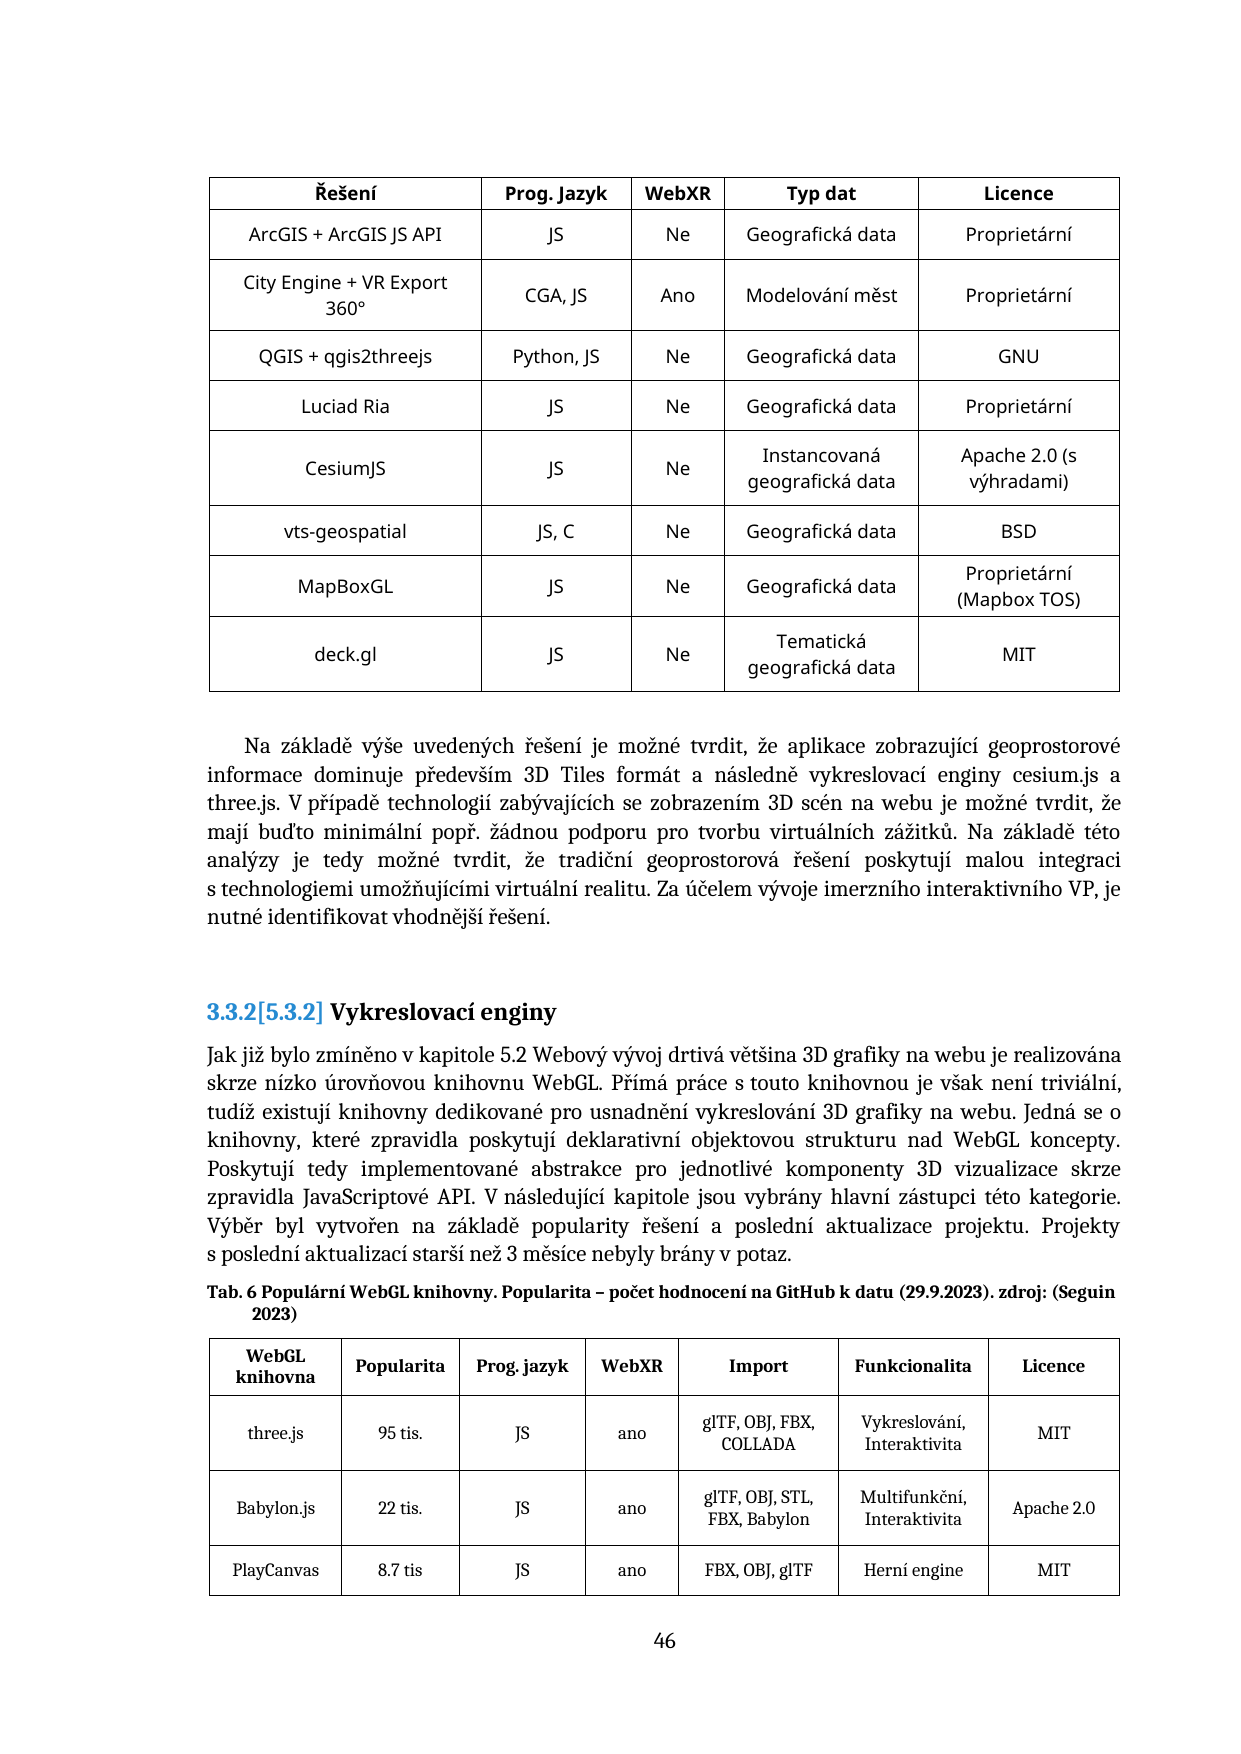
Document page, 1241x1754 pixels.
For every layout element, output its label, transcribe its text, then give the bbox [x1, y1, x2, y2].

table_cell 22 tis. [342, 1471, 459, 1545]
table_cell Multifunkční, Interaktivita [839, 1471, 988, 1545]
table_cell 8.7 tis [342, 1546, 459, 1595]
table_cell Apache 2.0 (s výhradami) [919, 431, 1119, 505]
table_cell MIT [989, 1546, 1119, 1595]
table_cell Proprietární [919, 210, 1119, 258]
table_cell City Engine + VR Export 360° [210, 260, 481, 330]
table_cell PlayCanvas [210, 1546, 341, 1595]
table_cell Ne [632, 331, 724, 380]
table_cell JS [482, 431, 631, 505]
table_header Prog. jazyk [460, 1339, 585, 1395]
table_cell Ne [632, 431, 724, 505]
table_cell Geografická data [725, 506, 918, 555]
table_cell Babylon.js [210, 1471, 341, 1545]
table_cell vts-geospatial [210, 506, 481, 555]
table_cell QGIS + qgis2threejs [210, 331, 481, 380]
table_cell 95 tis. [342, 1396, 459, 1470]
text Jak již bylo zmíněno v kapitole 4.2 Webový vývoj drtivá většina 3D grafiky na webu je realizována skrze nízko úrovňovou knihovnu WebGL. Přímá práce s touto knihovnou je však není triviální, tudíž existují knihovny dedikované pro usnadnění vykreslování 3D grafiky na webu. Jedná se o knihovny, které zpravidla poskytují deklarativní objektovou strukturu nad WebGL koncepty. Poskytují tedy implementované abstrakce pro jednotlivé komponenty 3D vizualizace skrze zpravidla JavaScriptové API. V následující kapitole jsou vybrány hlavní zástupci této kategorie. Výběr byl vytvořen na základě popularity řešení a poslední aktualizace projektu. Projekty s poslední aktualizací starší než 3 měsíce nebyly brány v potaz. [207, 1042, 1122, 1267]
table_cell Proprietární [919, 260, 1119, 330]
table_cell ArcGIS + ArcGIS JS API [210, 210, 481, 258]
table_cell JS [460, 1396, 585, 1470]
table_cell MIT [919, 617, 1119, 691]
table_cell FBX, OBJ, glTF [679, 1546, 838, 1595]
table_cell Modelování měst [725, 260, 918, 330]
table_cell CGA, JS [482, 260, 631, 330]
table_cell GNU [919, 331, 1119, 380]
table_cell MIT [989, 1396, 1119, 1470]
table_cell ano [586, 1396, 678, 1470]
table_cell glTF, OBJ, FBX, COLLADA [679, 1396, 838, 1470]
table_header Řešení [210, 178, 481, 208]
table_cell Apache 2.0 [989, 1471, 1119, 1545]
table_cell deck.gl [210, 617, 481, 691]
table_cell Herní engine [839, 1546, 988, 1595]
table_cell Luciad Ria [210, 381, 481, 430]
table_cell Ne [632, 210, 724, 258]
table_cell Ne [632, 381, 724, 430]
table_cell BSD [919, 506, 1119, 555]
text Na základě výše uvedených řešení je možné tvrdit, že aplikace zobrazující geoprostorové informace dominuje především 3D Tiles formát a následně vykreslovací enginy cesium.js a three.js. V případě technologií zabývajících se zobrazením 3D scén na webu je možné tvrdit, že mají buďto minimální popř. žádnou podporu pro tvorbu virtuálních zážitků. Na základě této analýzy je tedy možné tvrdit, že tradiční geoprostorová řešení poskytují malou integraci s technologiemi umožňujícími virtuální realitu. Za účelem vývoje imerzního interaktivního VP, je nutné identifikovat vhodnější řešení. [207, 733, 1122, 930]
table_header Licence [919, 178, 1119, 208]
table_header WebXR [586, 1339, 678, 1395]
table_header Funkcionalita [839, 1339, 988, 1395]
table_cell Tematická geografická data [725, 617, 918, 691]
subtitle Vykreslovací enginy [207, 998, 1122, 1027]
table_cell Vykreslování, Interaktivita [839, 1396, 988, 1470]
table_cell glTF, OBJ, STL, FBX, Babylon [679, 1471, 838, 1545]
table_cell JS [460, 1546, 585, 1595]
table_cell JS [460, 1471, 585, 1545]
table_cell Geografická data [725, 331, 918, 380]
table_cell three.js [210, 1396, 341, 1470]
table_cell JS [482, 617, 631, 691]
table_cell CesiumJS [210, 431, 481, 505]
table_header Licence [989, 1339, 1119, 1395]
table_cell Python, JS [482, 331, 631, 380]
table_cell Ne [632, 556, 724, 616]
table_header Import [679, 1339, 838, 1395]
table_cell Ne [632, 506, 724, 555]
table_cell JS, C [482, 506, 631, 555]
table_cell JS [482, 556, 631, 616]
table_header Prog. Jazyk [482, 178, 631, 208]
table_cell Geografická data [725, 210, 918, 258]
table_cell JS [482, 381, 631, 430]
table_cell Proprietární (Mapbox TOS) [919, 556, 1119, 616]
table_header WebGL knihovna [210, 1339, 341, 1395]
table_header Typ dat [725, 178, 918, 208]
table_cell Instancovaná geografická data [725, 431, 918, 505]
table_header WebXR [632, 178, 724, 208]
table_cell Proprietární [919, 381, 1119, 430]
table_header Popularita [342, 1339, 459, 1395]
table_cell ano [586, 1546, 678, 1595]
table_cell JS [482, 210, 631, 258]
table_cell Geografická data [725, 381, 918, 430]
table_cell Geografická data [725, 556, 918, 616]
table_cell Ne [632, 617, 724, 691]
table_cell ano [586, 1471, 678, 1545]
table_cell Ano [632, 260, 724, 330]
table_cell MapBoxGL [210, 556, 481, 616]
